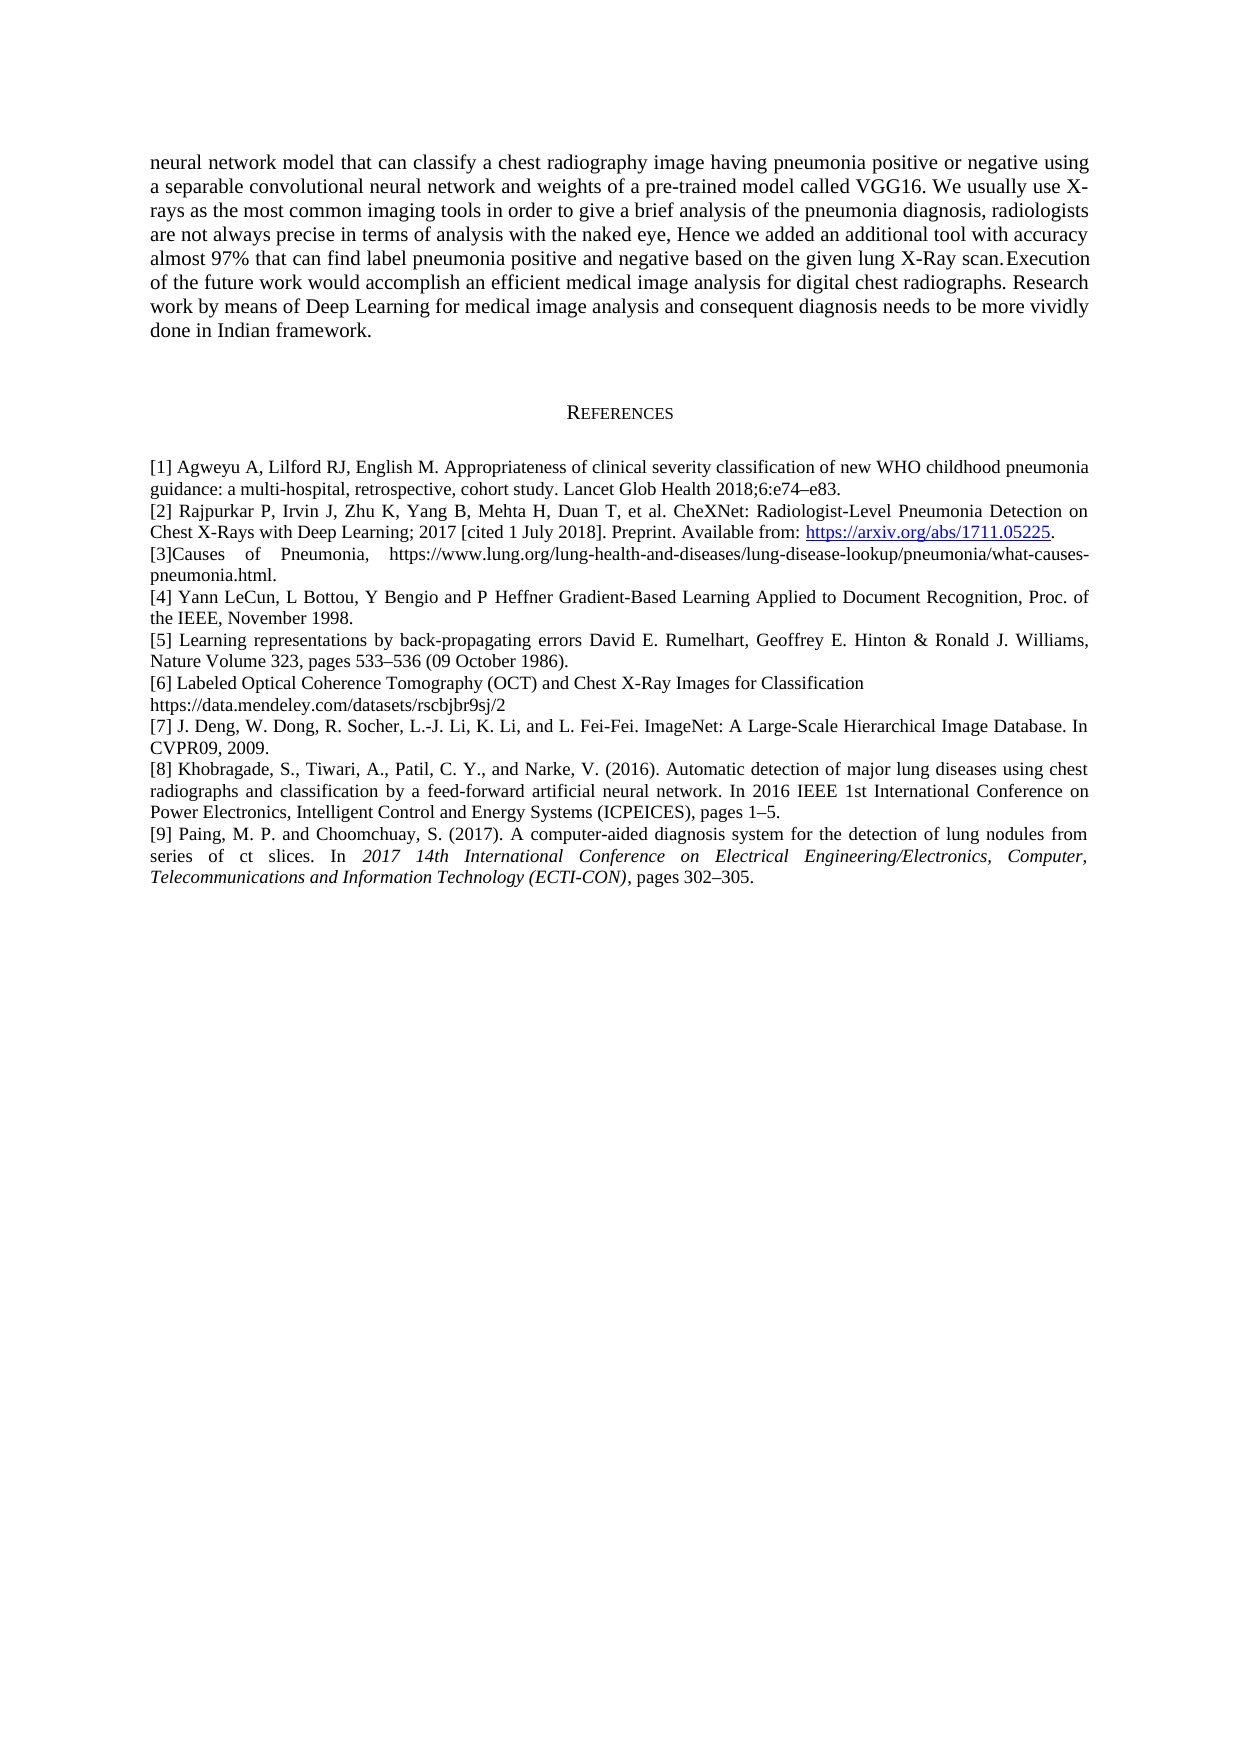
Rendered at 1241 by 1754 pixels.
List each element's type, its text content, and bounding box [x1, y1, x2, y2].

text [8] Khobragade, S., Tiwari, A., Patil, C. Y., and Narke, V. (2016). Automatic detection of major lung diseases using chest radiographs and classification by a feed-forward artificial neural network. In 2016 IEEE 1st International Conference on Power Electronics, Intelligent Control and Energy Systems (ICPEICES), pages 1–5. [150, 758, 1090, 823]
text [7] J. Deng, W. Dong, R. Socher, L.-J. Li, K. Li, and L. Fei-Fei. ImageNet: A Large-Scale Hierarchical Image Database. In CVPR09, 2009. [150, 715, 1090, 758]
text [3]Causes of Pneumonia, https://www.lung.org/lung-health-and-diseases/lung-disease-lookup/pneumonia/what-causes-pneumonia.html. [150, 543, 1090, 586]
text [1] Agweyu A, Lilford RJ, English M. Appropriateness of clinical severity classification of new WHO childhood pneumonia guidance: a multi-hospital, retrospective, cohort study. Lancet Glob Health 2018;6:e74–e83. [150, 456, 1090, 499]
text [6] Labeled Optical Coherence Tomography (OCT) and Chest X-Ray Images for Classification [150, 672, 1090, 693]
text [9] Paing, M. P. and Choomchuay, S. (2017). A computer-aided diagnosis system for the detection of lung nodules from series of ct slices. In 2017 14th International Conference on Electrical Engineering/Electronics, Computer, Telecommunications and Information Technology (ECTI-CON), pages 302–305. [150, 823, 1090, 888]
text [150, 150, 1090, 342]
text [5] Learning representations by back-propagating errors David E. Rumelhart, Geoffrey E. Hinton & Ronald J. Williams, Nature Volume 323, pages 533–536 (09 October 1986). [150, 629, 1090, 672]
text [2] Rajpurkar P, Irvin J, Zhu K, Yang B, Mehta H, Duan T, et al. CheXNet: Radiologist-Level Pneumonia Detection on Chest X-Rays with Deep Learning; 2017 [cited 1 July 2018]. Preprint. Available from: https://arxiv.org/abs/1711.05225. [150, 499, 1090, 543]
text [4] Yann LeCun, L Bottou, Y Bengio and P Heffner Gradient-Based Learning Applied to Document Recognition, Proc. of the IEEE, November 1998. [150, 586, 1090, 629]
text References [150, 400, 1090, 424]
text https://data.mendeley.com/datasets/rscbjbr9sj/2 [150, 693, 1090, 715]
